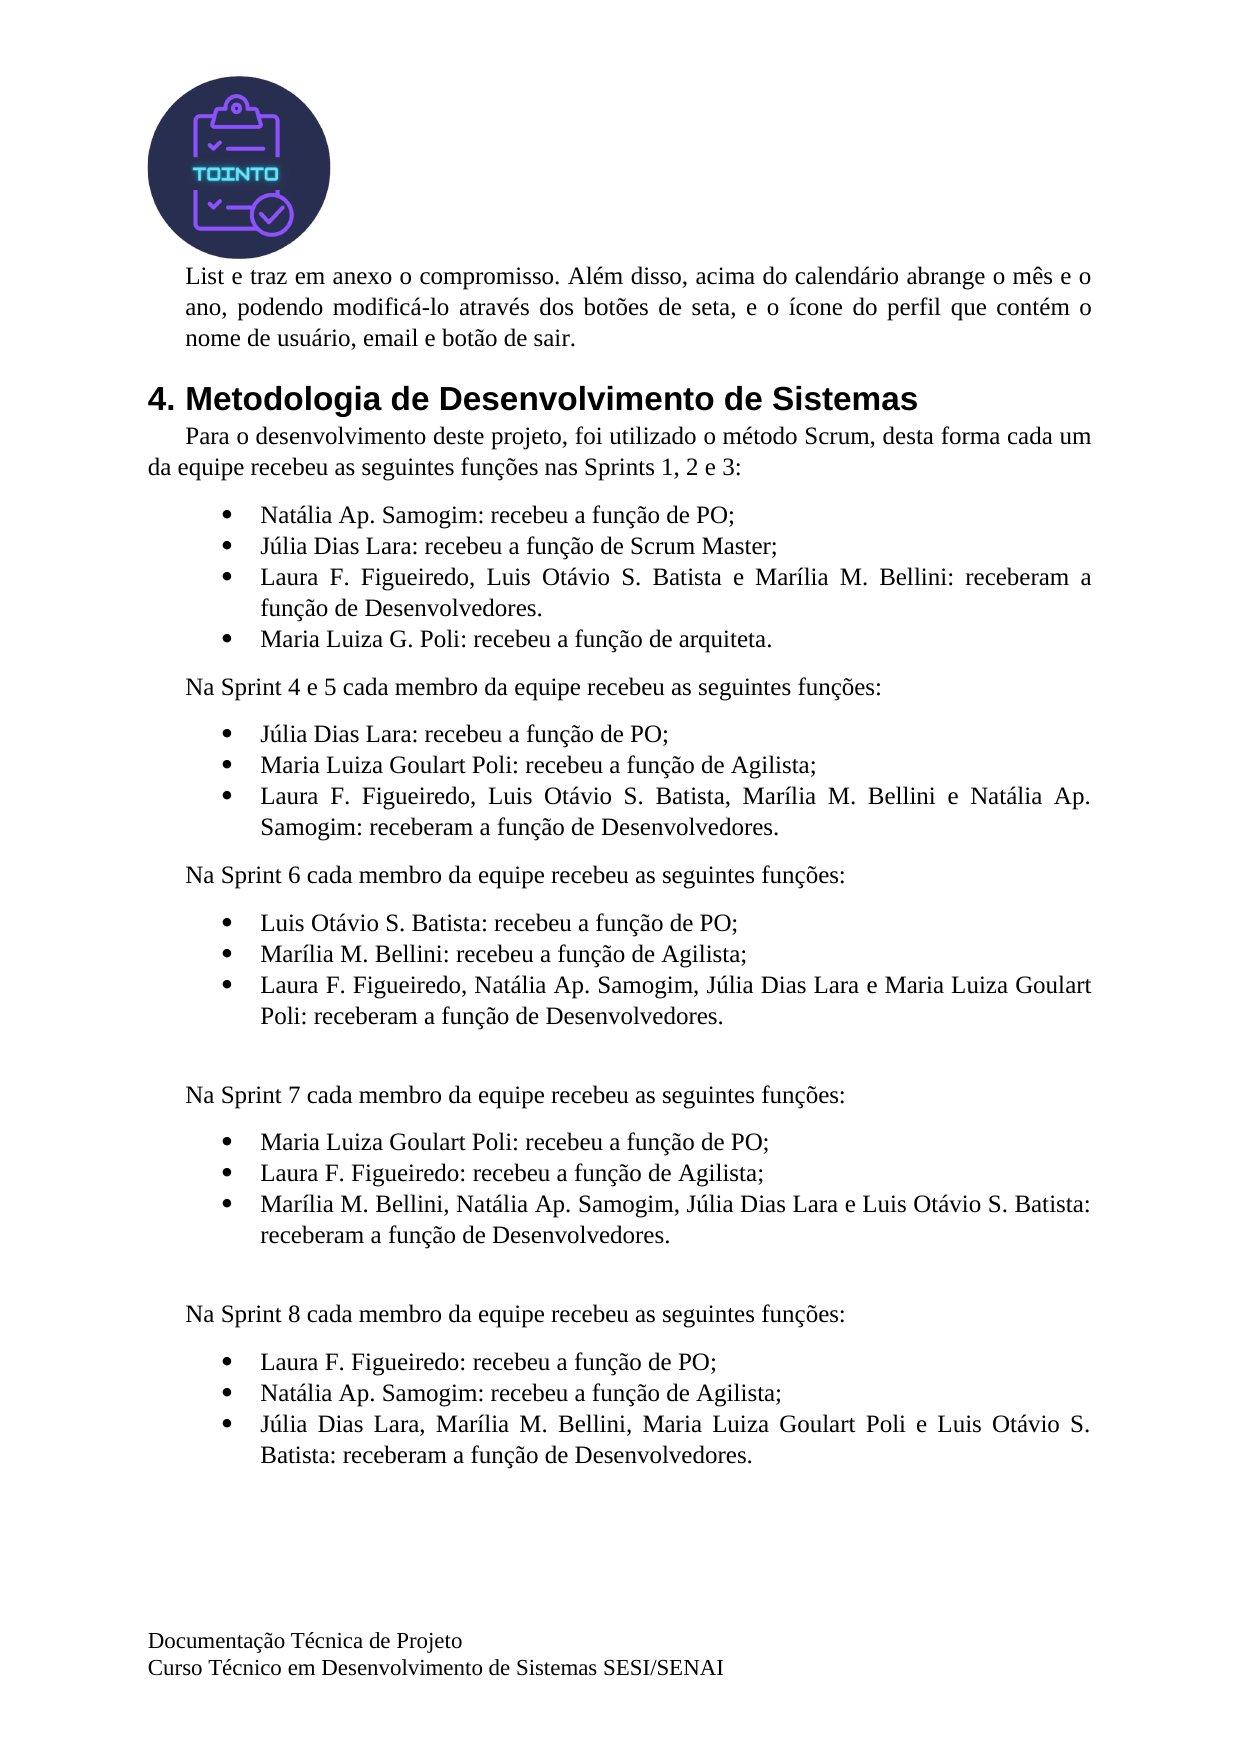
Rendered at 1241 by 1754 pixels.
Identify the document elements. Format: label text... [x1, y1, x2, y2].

list Maria Luiza Goulart Poli: recebeu a função de Agilista; [223, 750, 1092, 779]
list Marília M. Bellini, Natália Ap. Samogim, Júlia Dias Lara e Luis Otávio S. Batista: receberam a função de Desenvolvedores. [223, 1189, 1092, 1249]
list Laura F. Figueiredo: recebeu a função de Agilista; [223, 1158, 1092, 1187]
list Marília M. Bellini: recebeu a função de Agilista; [223, 939, 1092, 968]
list Júlia Dias Lara: recebeu a função de Scrum Master; [223, 531, 1092, 559]
list Maria Luiza G. Poli: recebeu a função de arquiteta. [223, 624, 1092, 653]
list Laura F. Figueiredo, Natália Ap. Samogim, Júlia Dias Lara e Maria Luiza Goulart Poli: receberam a função de Desenvolvedores. [223, 970, 1092, 1030]
text Para o desenvolvimento deste projeto, foi utilizado o método Scrum, desta forma cada um da equipe recebeu as seguintes funções nas Sprints 1, 2 e 3: [148, 421, 1092, 481]
list Natália Ap. Samogim: recebeu a função de Agilista; [223, 1378, 1092, 1407]
list Laura F. Figueiredo, Luis Otávio S. Batista e Marília M. Bellini: receberam a função de Desenvolvedores. [223, 562, 1092, 622]
picture [147, 73, 336, 262]
subtitle Metodologia de Desenvolvimento de Sistemas [148, 379, 1092, 418]
list Maria Luiza Goulart Poli: recebeu a função de PO; [223, 1127, 1092, 1156]
text Na Sprint 8 cada membro da equipe recebeu as seguintes funções: [148, 1299, 1092, 1328]
list Luis Otávio S. Batista: recebeu a função de PO; [223, 908, 1092, 937]
list Natália Ap. Samogim: recebeu a função de PO; [223, 500, 1092, 528]
text Na Sprint 7 cada membro da equipe recebeu as seguintes funções: [185, 1080, 1092, 1108]
list Júlia Dias Lara, Marília M. Bellini, Maria Luiza Goulart Poli e Luis Otávio S. Batista: receberam a função de Desenvolvedores. [223, 1409, 1092, 1469]
text Na Sprint 6 cada membro da equipe recebeu as seguintes funções: [185, 860, 1092, 889]
list Júlia Dias Lara: recebeu a função de PO; [223, 719, 1092, 748]
list Laura F. Figueiredo: recebeu a função de PO; [223, 1347, 1092, 1376]
text Na Sprint 4 e 5 cada membro da equipe recebeu as seguintes funções: [185, 672, 1092, 700]
list Laura F. Figueiredo, Luis Otávio S. Batista, Marília M. Bellini e Natália Ap. Samogim: receberam a função de Desenvolvedores. [223, 781, 1092, 841]
